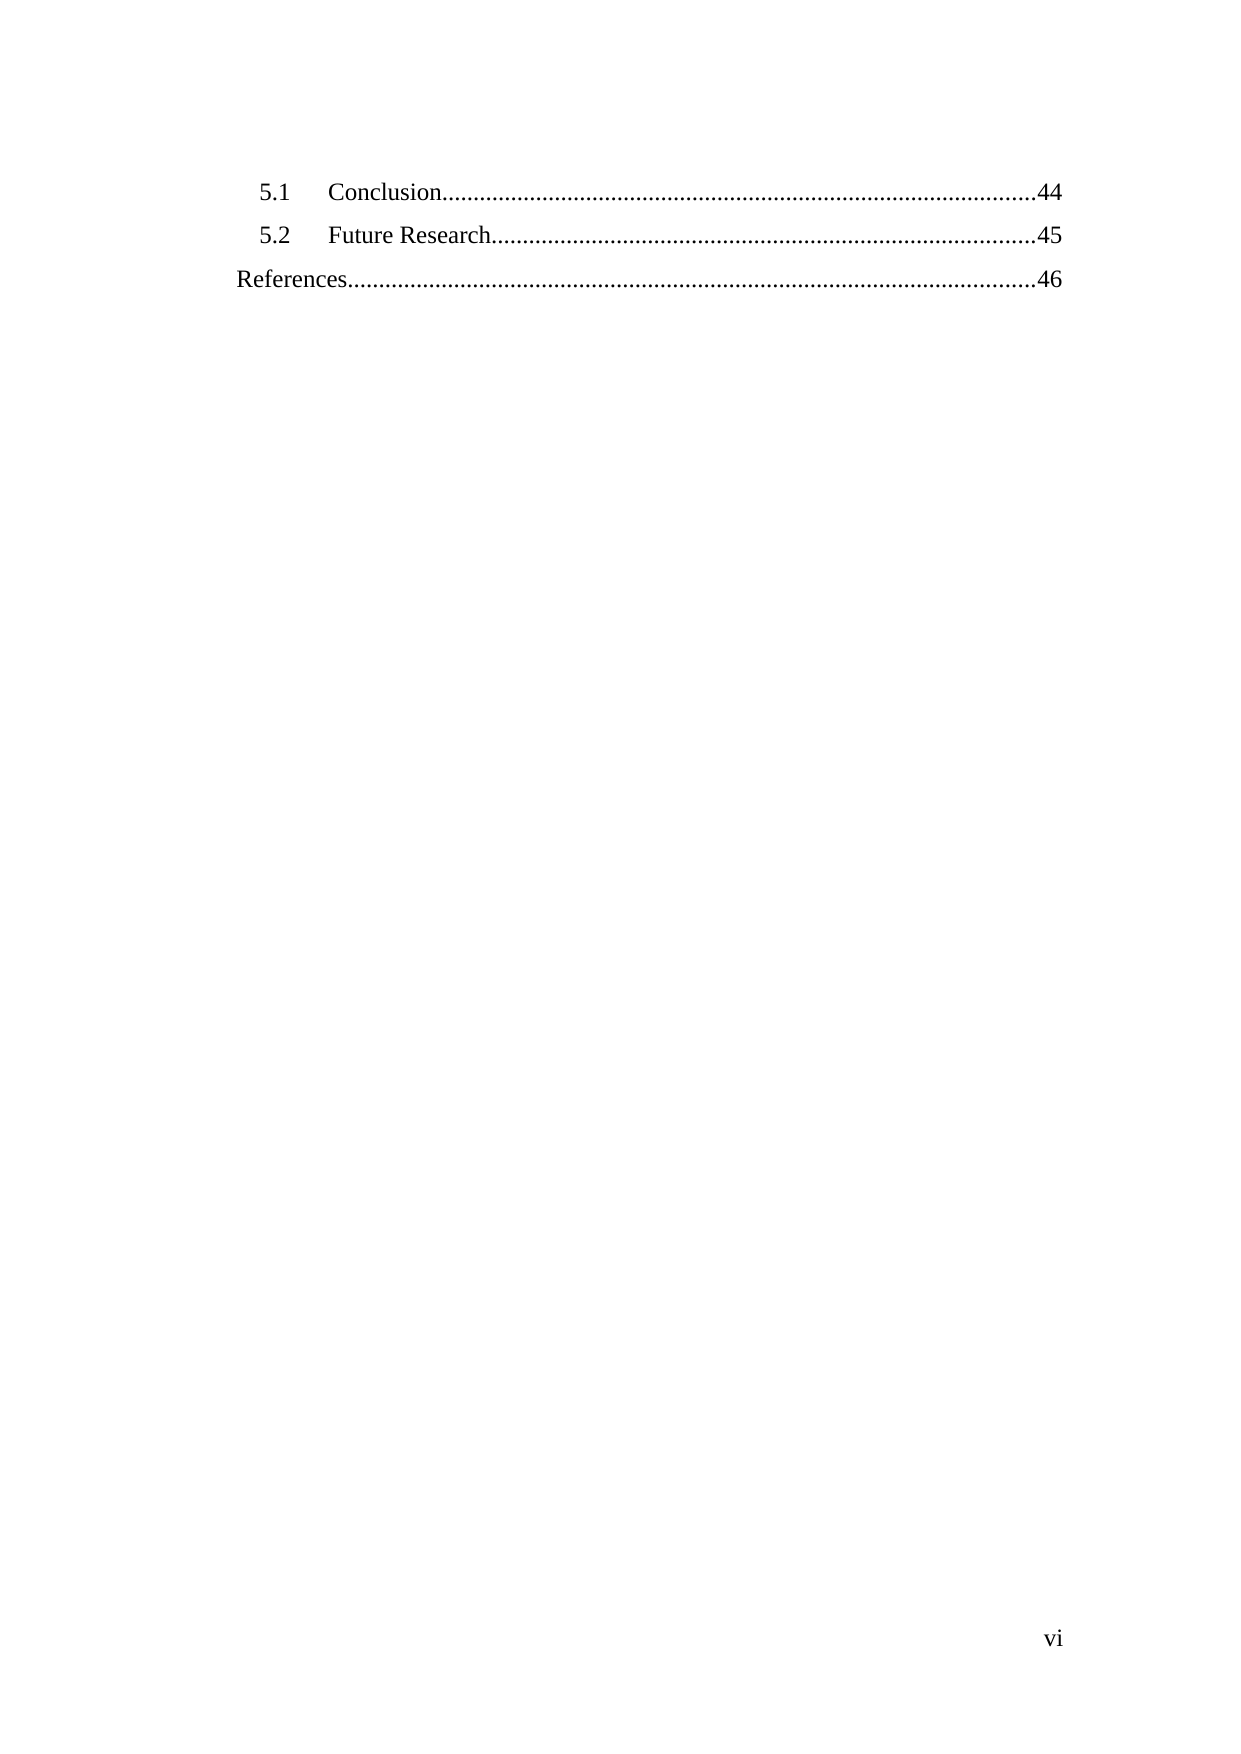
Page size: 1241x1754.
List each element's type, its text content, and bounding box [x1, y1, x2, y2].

text 5.1 Conclusion 44 [259, 177, 1063, 206]
text References 46 [236, 264, 1063, 293]
text 5.2 Future Research 45 [259, 221, 1063, 249]
